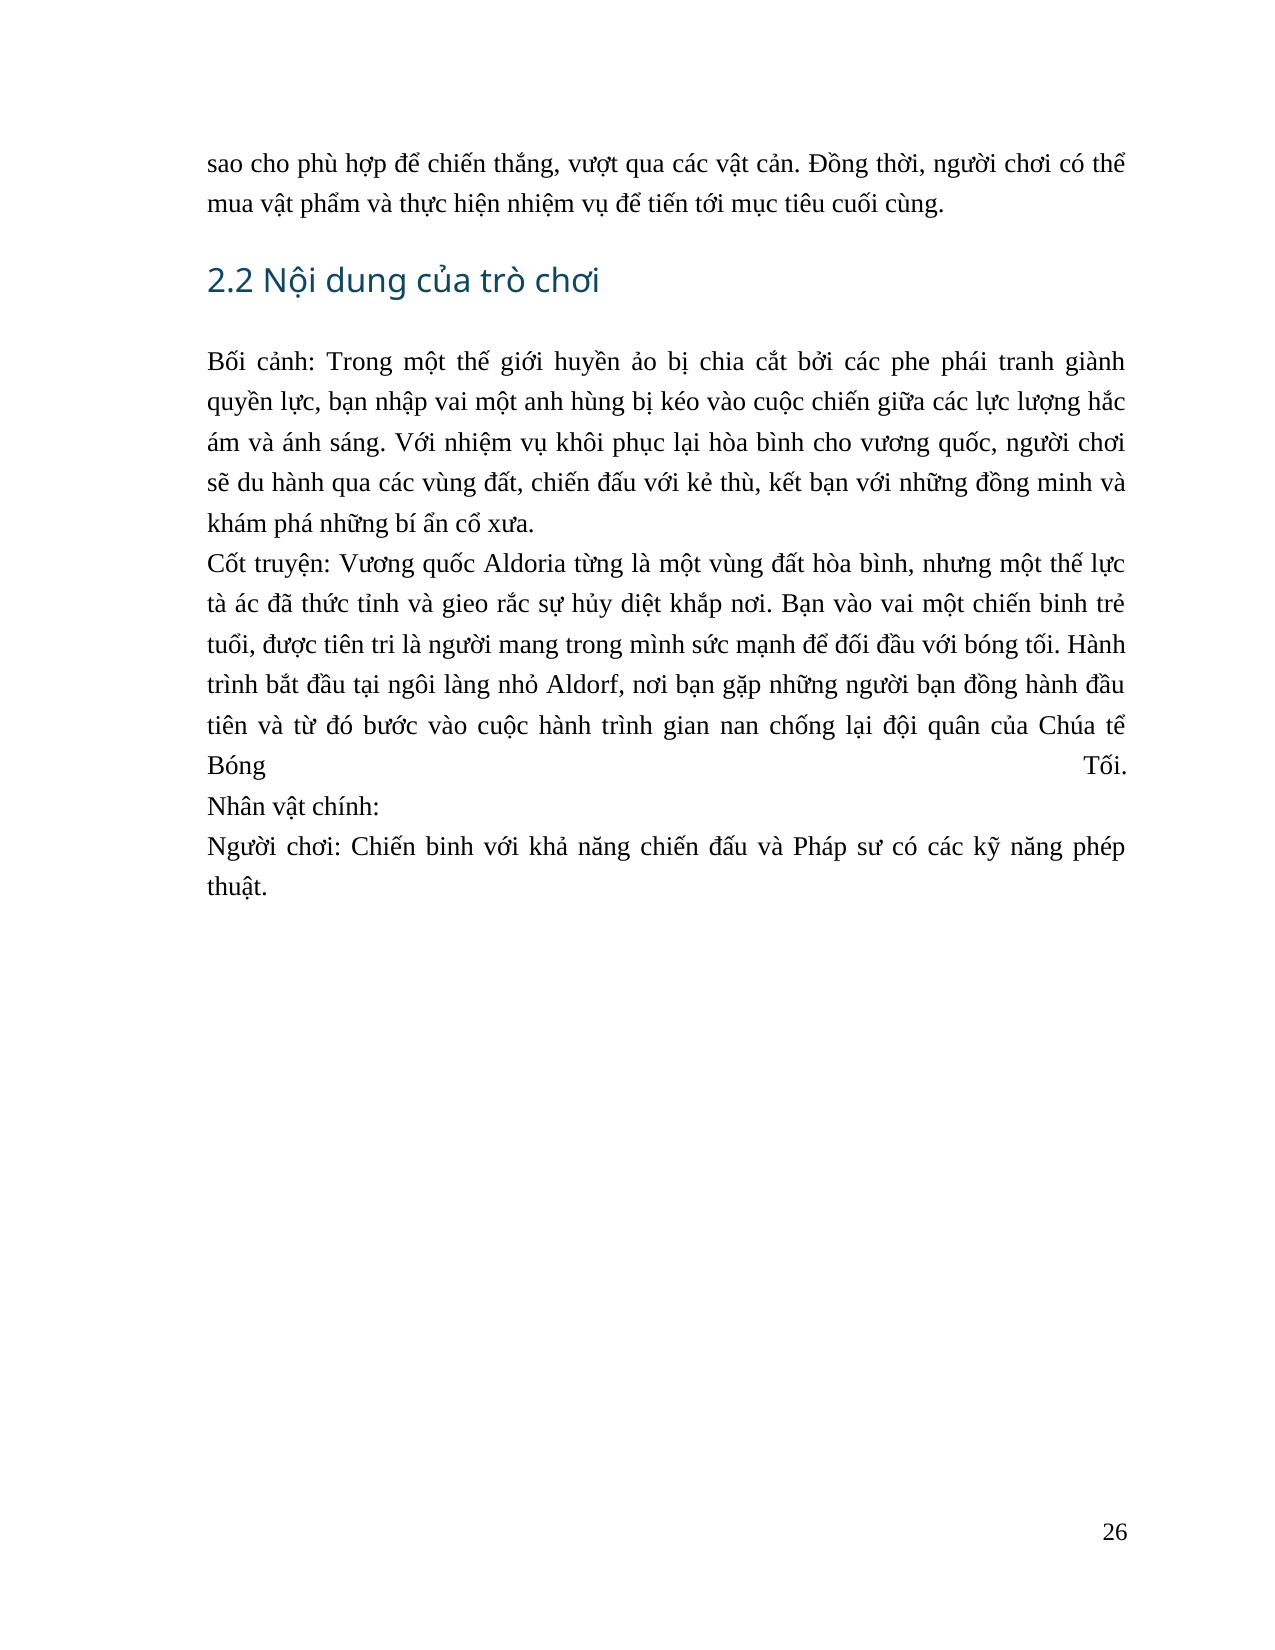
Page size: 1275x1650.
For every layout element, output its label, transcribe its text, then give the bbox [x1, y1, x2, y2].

text Bối cảnh: Trong một thế giới huyền ảo bị chia cắt bởi các phe phái tranh giành quyền lực, bạn nhập vai một anh hùng bị kéo vào cuộc chiến giữa các lực lượng hắc ám và ánh sáng. Với nhiệm vụ khôi phục lại hòa bình cho vương quốc, người chơi sẽ du hành qua các vùng đất, chiến đấu với kẻ thù, kết bạn với những đồng minh và khám phá những bí ẩn cổ xưa. [207, 345, 1127, 538]
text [207, 147, 1127, 218]
subtitle 2.2 Nội dung của trò chơi [207, 257, 1127, 302]
text Người chơi: Chiến binh với khả năng chiến đấu và Pháp sư có các kỹ năng phép thuật. [207, 830, 1127, 902]
text Cốt truyện: Vương quốc Aldoria từng là một vùng đất hòa bình, nhưng một thế lực tà ác đã thức tỉnh và gieo rắc sự hủy diệt khắp nơi. Bạn vào vai một chiến binh trẻ tuổi, được tiên tri là người mang trong mình sức mạnh để đối đầu với bóng tối. Hành trình bắt đầu tại ngôi làng nhỏ Aldorf, nơi bạn gặp những người bạn đồng hành đầu tiên và từ đó bước vào cuộc hành trình gian nan chống lại đội quân của Chúa tể Bóng Tối. Nhân vật chính: [207, 547, 1127, 821]
